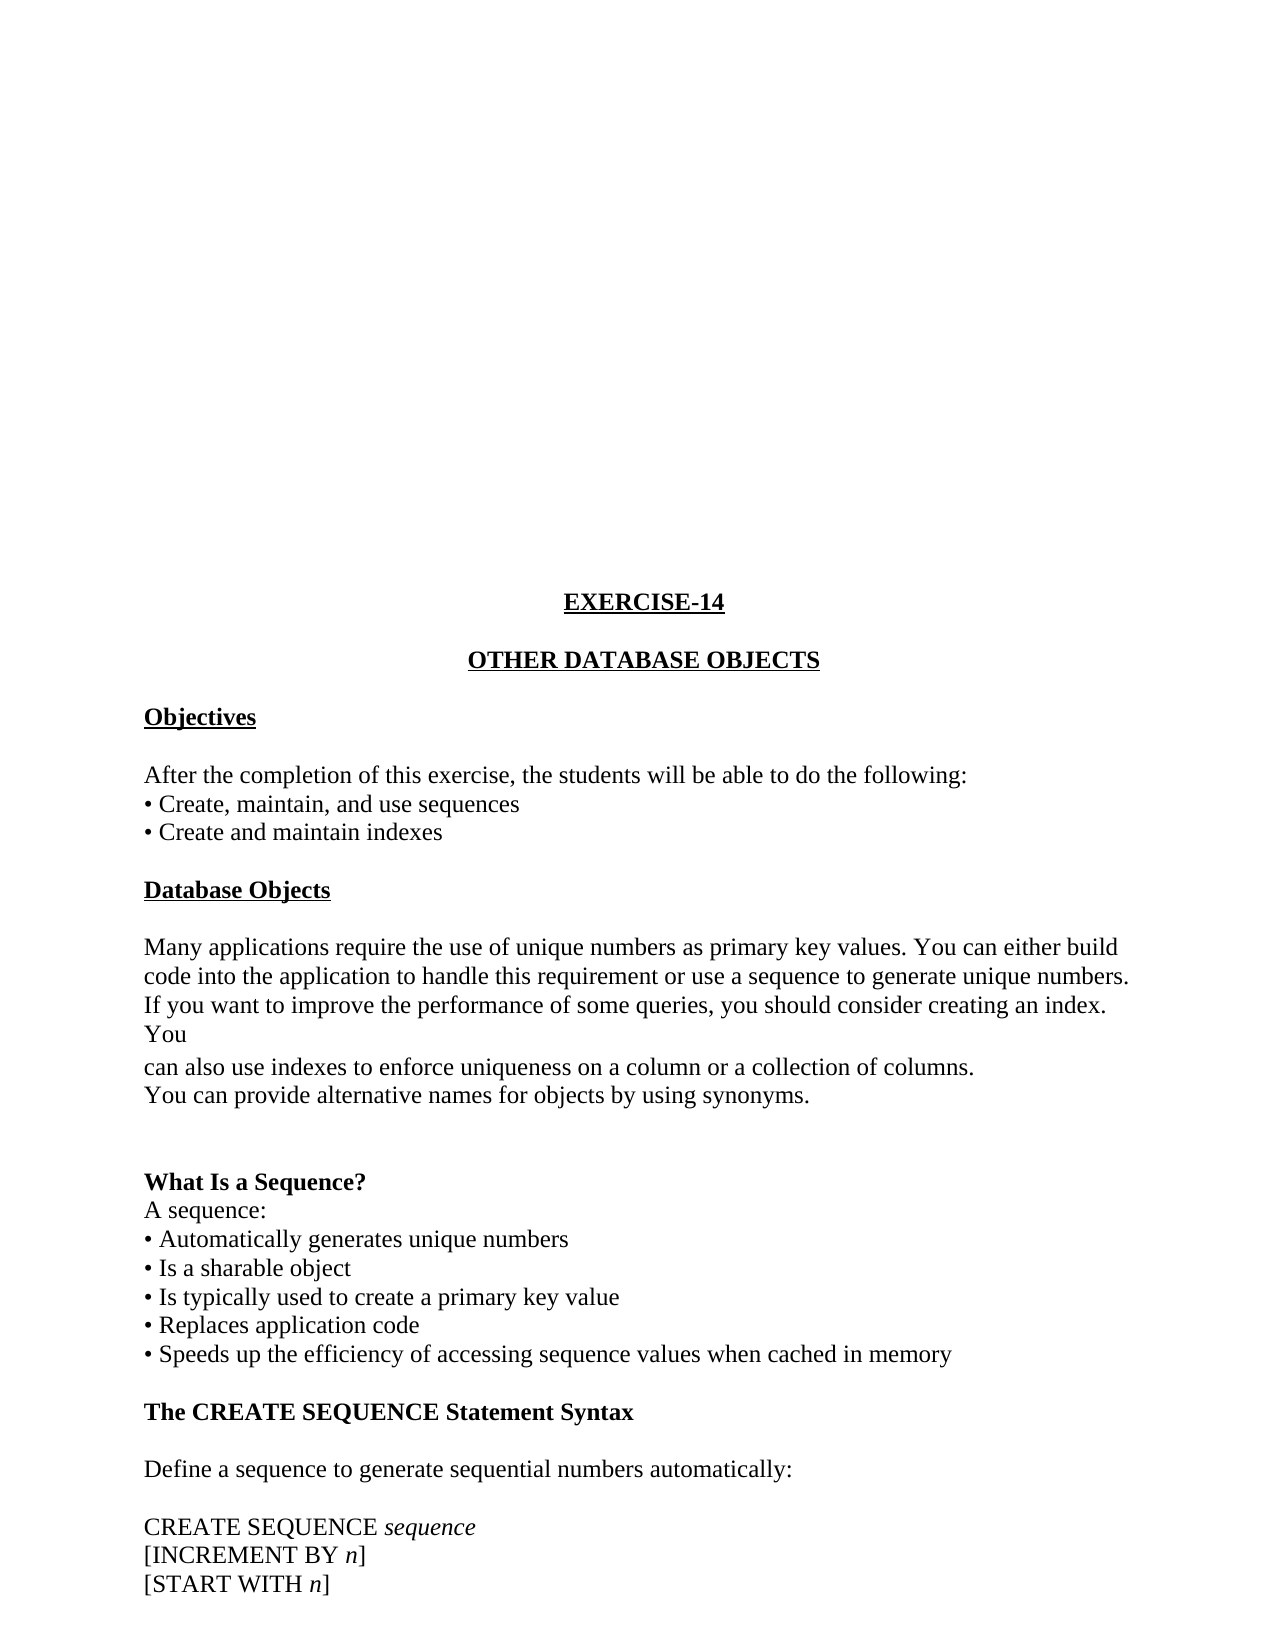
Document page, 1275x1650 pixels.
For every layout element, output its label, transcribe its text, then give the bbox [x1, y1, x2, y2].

text Define a sequence to generate sequential numbers automatically: [144, 1454, 1275, 1483]
text What Is a Sequence? [144, 1167, 1275, 1196]
list Automatically generates unique numbers [144, 1224, 1275, 1253]
text You [144, 1019, 1275, 1047]
text can also use indexes to enforce uniqueness on a column or a collection of columns. You can provide alternative names for objects by using synonyms. [144, 1052, 978, 1109]
text The CREATE SEQUENCE Statement Syntax [144, 1397, 1275, 1426]
text Objectives [144, 702, 1275, 731]
text A sequence: [144, 1196, 1275, 1224]
list Create, maintain, and use sequences [144, 789, 1275, 817]
text After the completion of this exercise, the students will be able to do the following: [144, 760, 1275, 789]
list Is a sharable object [144, 1253, 1275, 1282]
list Replaces application code [144, 1311, 1275, 1339]
text OTHER DATABASE OBJECTS [112, 645, 1175, 674]
text CREATE SEQUENCE sequence [144, 1512, 1275, 1540]
text Many applications require the use of unique numbers as primary key values. You can either build code into the application to handle this requirement or use a sequence to generate unique numbers. If you want to improve the performance of some queries, you should consider creating an index. [144, 932, 1143, 1019]
list Create and maintain indexes [144, 817, 1275, 846]
list Is typically used to create a primary key value [144, 1282, 1275, 1311]
text EXERCISE-14 [112, 587, 1175, 616]
text [INCREMENT BY n] [START WITH n] [144, 1541, 410, 1598]
list Speeds up the efficiency of accessing sequence values when cached in memory [144, 1339, 1275, 1368]
text Database Objects [144, 875, 1275, 904]
